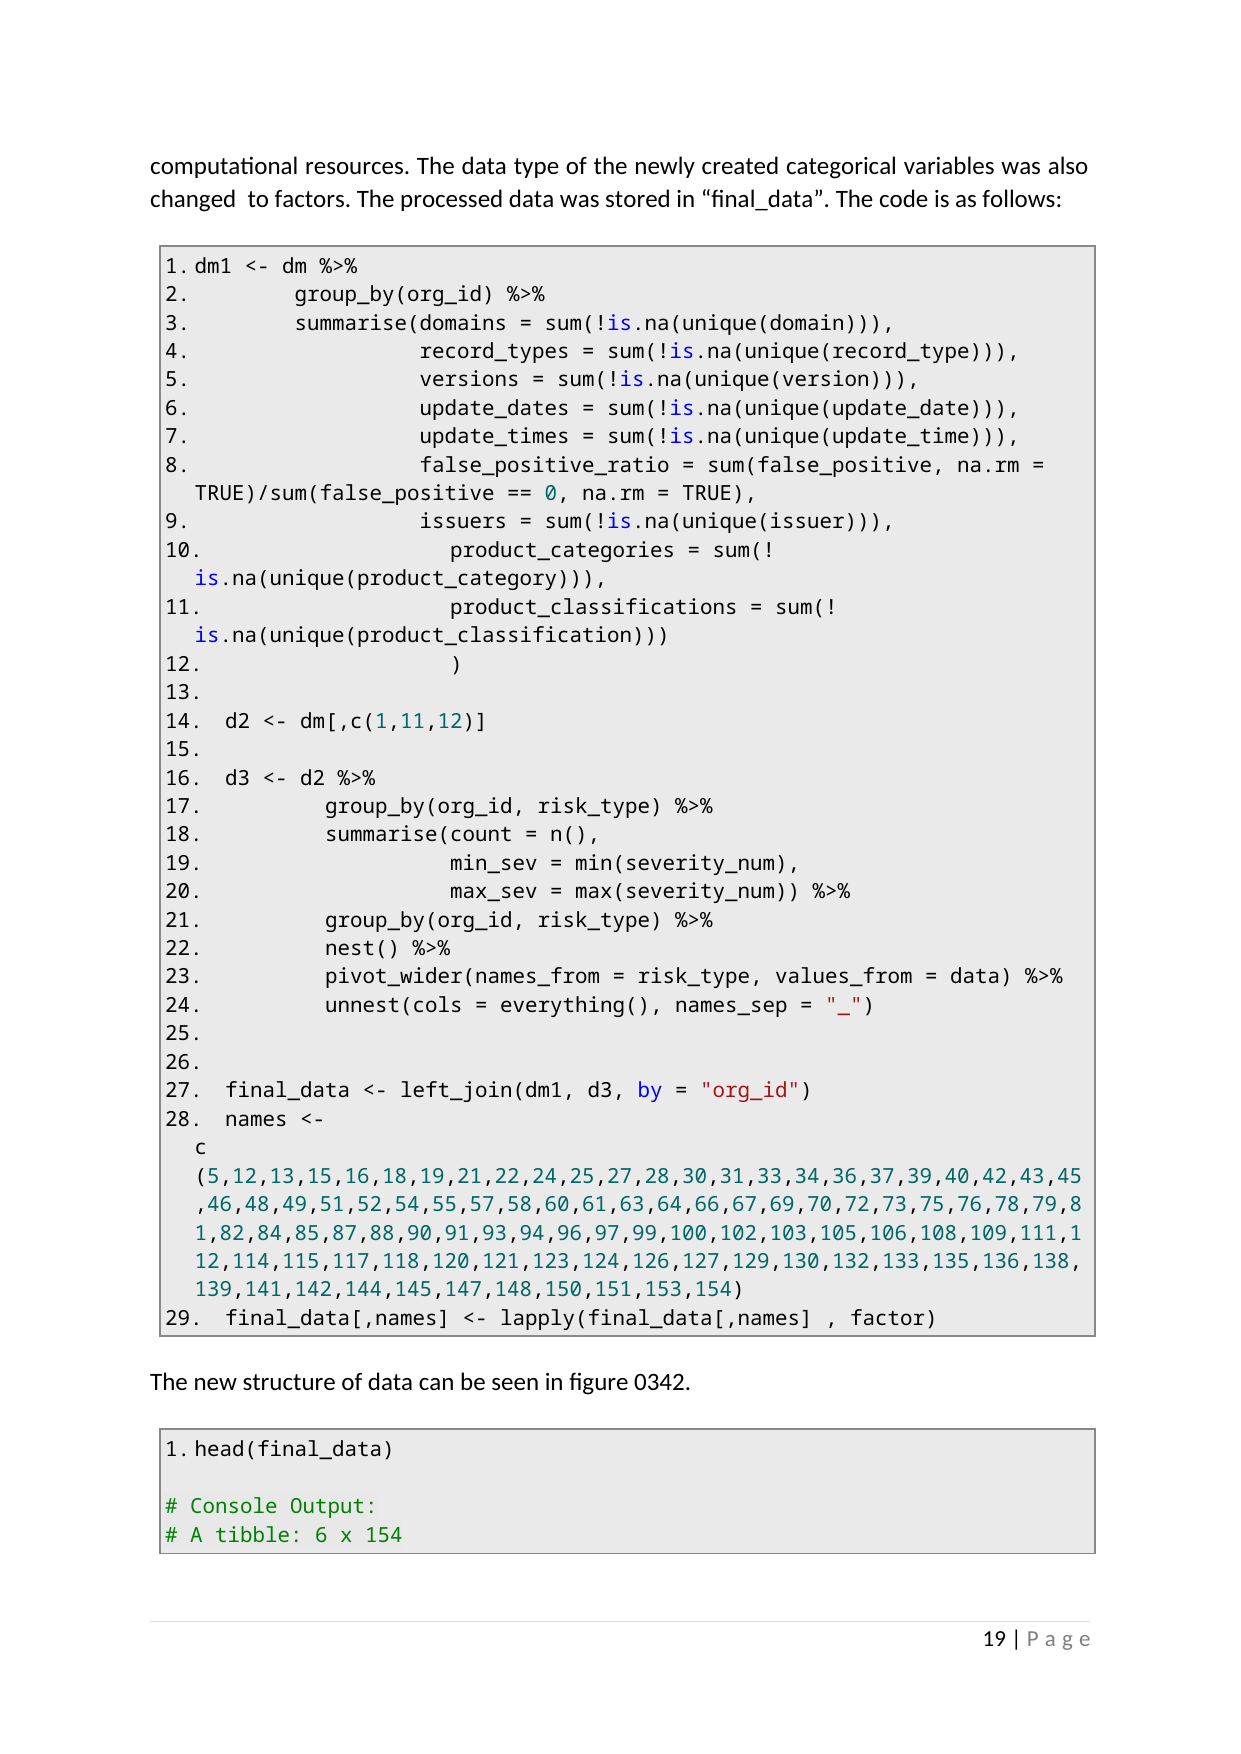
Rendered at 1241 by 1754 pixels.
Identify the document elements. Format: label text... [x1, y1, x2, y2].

list min_sev = min(severity_num), [161, 842, 1094, 871]
text # A tibble: 6 x 154 [161, 1514, 1094, 1553]
list summarise(count = n(), [161, 814, 1094, 842]
text The new structure of data can be seen in figure 0342. [150, 1366, 1090, 1397]
list group_by(org_id) %>% [161, 273, 1094, 302]
list summarise(domains = sum(!is.na(unique(domain))), [161, 302, 1094, 330]
list unnest(cols = everything(), names_sep = "_") [161, 984, 1094, 1013]
list d3 <- d2 %>% [161, 757, 1094, 785]
list pivot_wider(names_from = risk_type, values_from = data) %>% [161, 956, 1094, 984]
list product_categories = sum(!is.na(unique(product_category))), [161, 529, 1094, 586]
list dm1 <- dm %>% [161, 247, 1094, 273]
list names <- c(5,12,13,15,16,18,19,21,22,24,25,27,28,30,31,33,34,36,37,39,40,42,43,45,46,48,49,51,52,54,55,57,58,60,61,63,64,66,67,69,70,72,73,75,76,78,79,81,82,84,85,87,88,90,91,93,94,96,97,99,100,102,103,105,106,108,109,111,112,114,115,117,118,120,121,123,124,126,127,129,130,132,133,135,136,138,139,141,142,144,145,147,148,150,151,153,154) [161, 1098, 1094, 1297]
list record_types = sum(!is.na(unique(record_type))), [161, 330, 1094, 359]
list issuers = sum(!is.na(unique(issuer))), [161, 501, 1094, 529]
list group_by(org_id, risk_type) %>% [161, 785, 1094, 814]
list false_positive_ratio = sum(false_positive, na.rm = TRUE)/sum(false_positive == 0, na.rm = TRUE), [161, 444, 1094, 501]
list max_sev = max(severity_num)) %>% [161, 871, 1094, 899]
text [150, 150, 1090, 213]
list product_classifications = sum(!is.na(unique(product_classification))) [161, 586, 1094, 643]
list ) [161, 643, 1094, 672]
list d2 <- dm[,c(1,11,12)] [161, 700, 1094, 728]
list head(final_data) [161, 1430, 1094, 1462]
list update_times = sum(!is.na(unique(update_time))), [161, 416, 1094, 444]
list group_by(org_id, risk_type) %>% [161, 899, 1094, 927]
text # Console Output: [161, 1486, 1094, 1514]
list final_data <- left_join(dm1, d3, by = "org_id") [161, 1070, 1094, 1098]
list nest() %>% [161, 927, 1094, 956]
list update_dates = sum(!is.na(unique(update_date))), [161, 387, 1094, 416]
list versions = sum(!is.na(unique(version))), [161, 359, 1094, 387]
list final_data[,names] <- lapply(final_data[,names] , factor) [161, 1297, 1094, 1335]
